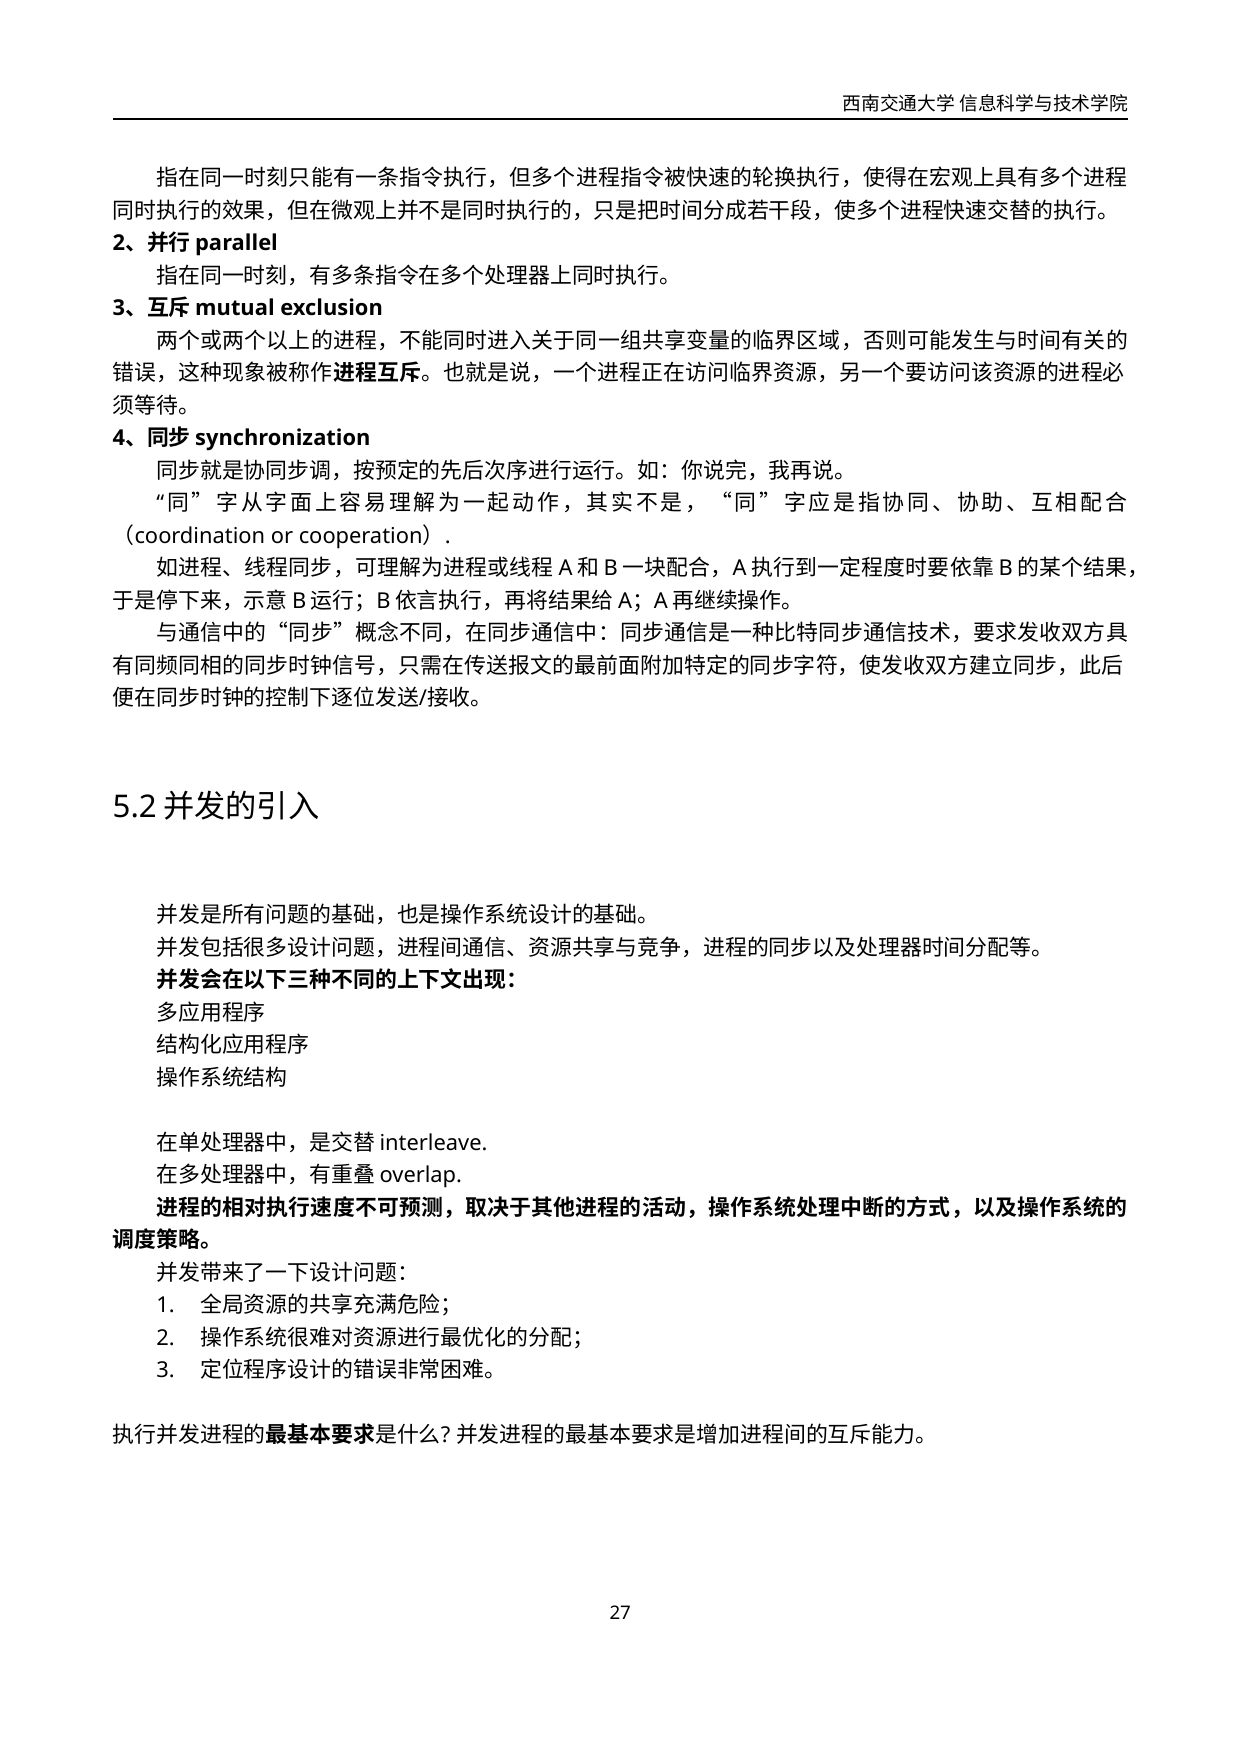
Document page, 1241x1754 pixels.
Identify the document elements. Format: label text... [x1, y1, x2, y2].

text 指在同一时刻，有多条指令在多个处理器上同时执行。 [112, 257, 1128, 290]
text 进程的相对执行速度不可预测，取决于其他进程的活动，操作系统处理中断的方式，以及操作系统的调度策略。 [112, 1189, 1128, 1254]
text 在多处理器中，有重叠overlap. [112, 1157, 1128, 1189]
list 全局资源的共享充满危险； [112, 1287, 1128, 1319]
text 结构化应用程序 [112, 1027, 1128, 1059]
text 并发带来了一下设计问题： [112, 1254, 1128, 1287]
text 并发是所有问题的基础，也是操作系统设计的基础。 [112, 897, 1128, 929]
text 同步就是协同步调，按预定的先后次序进行运行。如：你说完，我再说。 [112, 452, 1128, 485]
text 指在同一时刻只能有一条指令执行，但多个进程指令被快速的轮换执行，使得在宏观上具有多个进程同时执行的效果，但在微观上并不是同时执行的，只是把时间分成若干段，使多个进程快速交替的执行。 [112, 160, 1128, 225]
text 在单处理器中，是交替interleave. [112, 1124, 1128, 1157]
list 定位程序设计的错误非常困难。 [112, 1352, 1128, 1384]
text 执行并发进程的最基本要求是什么? 并发进程的最基本要求是增加进程间的互斥能力。 [112, 1417, 1128, 1449]
text 与通信中的“同步”概念不同，在同步通信中：同步通信是一种比特同步通信技术，要求发收双方具有同频同相的同步时钟信号，只需在传送报文的最前面附加特定的同步字符，使发收双方建立同步，此后便在同步时钟的控制下逐位发送/接收。 [112, 615, 1128, 712]
text 2、并行parallel [112, 225, 1128, 257]
text 并发会在以下三种不同的上下文出现： [112, 962, 1128, 994]
text 并发包括很多设计问题，进程间通信、资源共享与竞争，进程的同步以及处理器时间分配等。 [112, 929, 1128, 962]
text “同”字从字面上容易理解为一起动作，其实不是，“同”字应是指协同、协助、互相配合（coordination or cooperation）. [112, 485, 1128, 550]
subtitle 5.2并发的引入 [112, 772, 1128, 837]
text 多应用程序 [112, 994, 1128, 1027]
text 如进程、线程同步，可理解为进程或线程A和B一块配合，A执行到一定程度时要依靠B的某个结果，于是停下来，示意B运行；B依言执行，再将结果给A；A再继续操作。 [112, 550, 1128, 615]
text 两个或两个以上的进程，不能同时进入关于同一组共享变量的临界区域，否则可能发生与时间有关的错误，这种现象被称作进程互斥。也就是说，一个进程正在访问临界资源，另一个要访问该资源的进程必须等待。 [112, 322, 1128, 420]
text 3、互斥mutual exclusion [112, 290, 1128, 322]
text 4、同步synchronization [112, 420, 1128, 452]
list 操作系统很难对资源进行最优化的分配； [112, 1319, 1128, 1352]
text 操作系统结构 [112, 1059, 1128, 1092]
